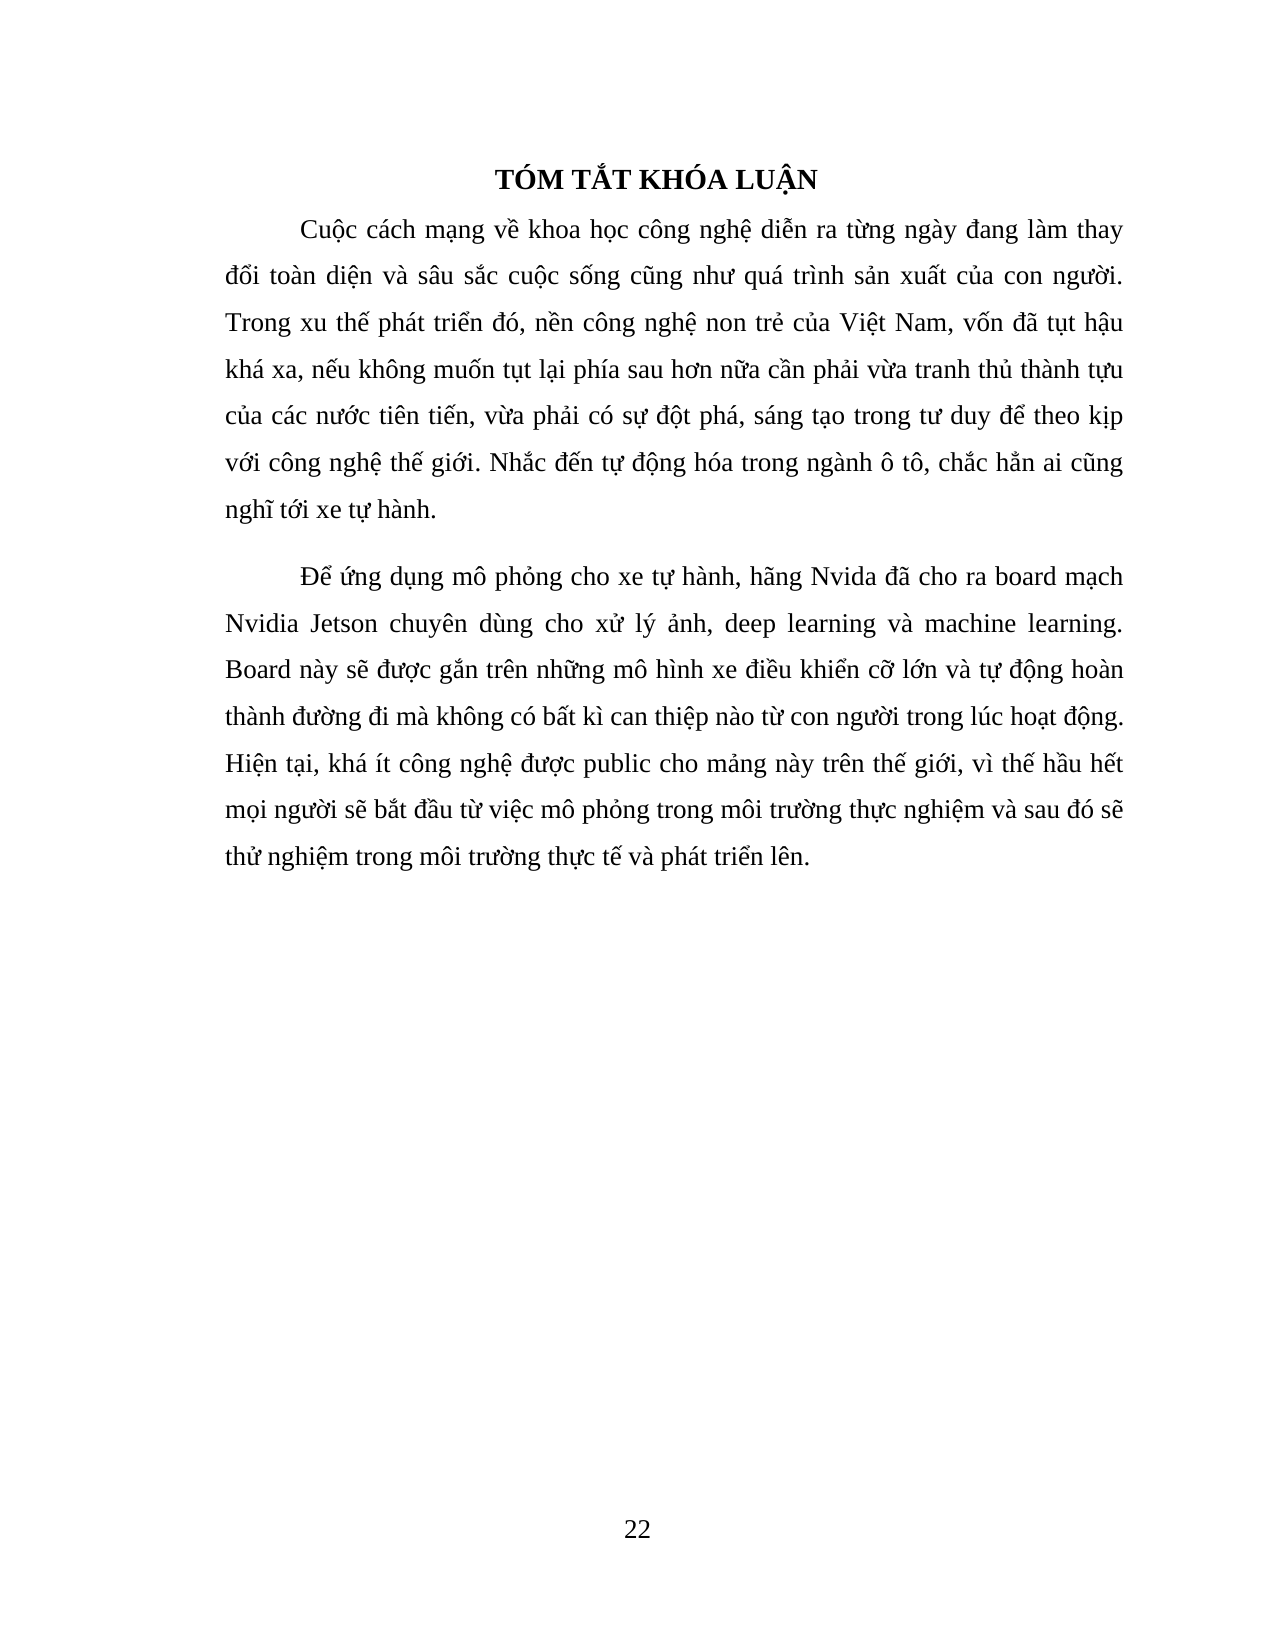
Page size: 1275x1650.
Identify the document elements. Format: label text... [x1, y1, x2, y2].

text Cuộc cách mạng về khoa học công nghệ diễn ra từng ngày đang làm thay đổi toàn diện và sâu sắc cuộc sống cũng như quá trình sản xuất của con người. Trong xu thế phát triển đó, nền công nghệ non trẻ của Việt Nam, vốn đã tụt hậu khá xa, nếu không muốn tụt lại phía sau hơn nữa cần phải vừa tranh thủ thành tựu của các nước tiên tiến, vừa phải có sự đột phá, sáng tạo trong tư duy để theo kịp với công nghệ thế giới. Nhắc đến tự động hóa trong ngành ô tô, chắc hẳn ai cũng nghĩ tới xe tự hành. [225, 213, 1125, 524]
subtitle TÓM TẮT KHÓA LUẬN [187, 162, 1125, 196]
text Để ứng dụng mô phỏng cho xe tự hành, hãng Nvida đã cho ra board mạch Nvidia Jetson chuyên dùng cho xử lý ảnh, deep learning và machine learning. Board này sẽ được gắn trên những mô hình xe điều khiển cỡ lớn và tự động hoàn thành đường đi mà không có bất kì can thiệp nào từ con người trong lúc hoạt động. Hiện tại, khá ít công nghệ được public cho mảng này trên thế giới, vì thế hầu hết mọi người sẽ bắt đầu từ việc mô phỏng trong môi trường thực nghiệm và sau đó sẽ thử nghiệm trong môi trường thực tế và phát triển lên. [225, 560, 1125, 871]
